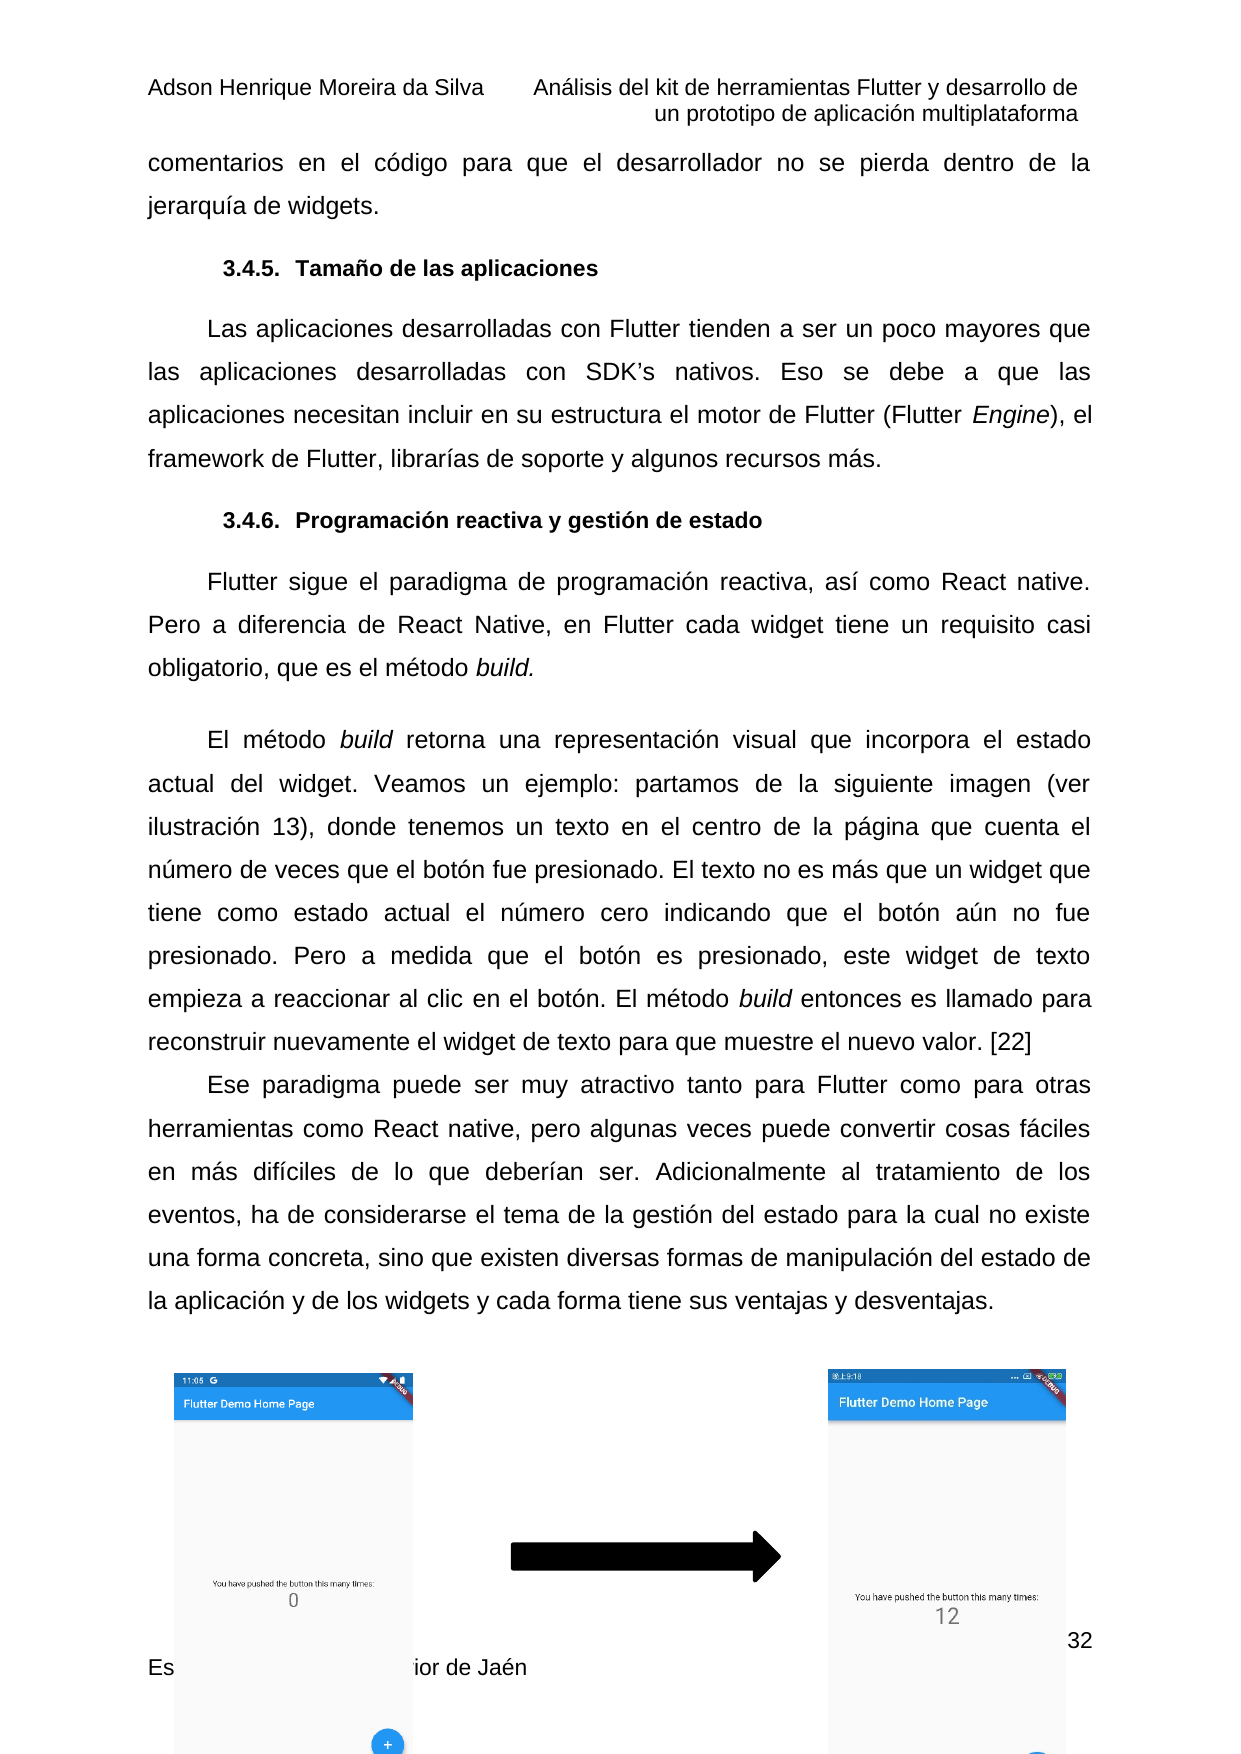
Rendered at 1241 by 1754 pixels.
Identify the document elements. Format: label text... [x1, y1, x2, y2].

text Las aplicaciones desarrolladas con Flutter tienden a ser un poco mayores que las aplicaciones desarrolladas con SDK’s nativos. Eso se debe a que las aplicaciones necesitan incluir en su estructura el motor de Flutter (Flutter Engine), el framework de Flutter, librarías de soporte y algunos recursos más. [148, 314, 1092, 472]
subtitle Tamaño de las aplicaciones [223, 255, 1092, 281]
picture [174, 1373, 413, 1754]
text Ese paradigma puede ser muy atractivo tanto para Flutter como para otras herramientas como React native, pero algunas veces puede convertir cosas fáciles en más difíciles de lo que deberían ser. Adicionalmente al tratamiento de los eventos, ha de considerarse el tema de la gestión del estado para la cual no existe una forma concreta, sino que existen diversas formas de manipulación del estado de la aplicación y de los widgets y cada forma tiene sus ventajas y desventajas. [148, 1070, 1092, 1315]
text El método build retorna una representación visual que incorpora el estado actual del widget. Veamos un ejemplo: partamos de la siguiente imagen (ver ilustración 13), donde tenemos un texto en el centro de la página que cuenta el número de veces que el botón fue presionado. El texto no es más que un widget que tiene como estado actual el número cero indicando que el botón aún no fue presionado. Pero a medida que el botón es presionado, este widget de texto empieza a reaccionar al clic en el botón. El método build entonces es llamado para reconstruir nuevamente el widget de texto para que muestre el nuevo valor. [22] [148, 725, 1092, 1056]
text Flutter sigue el paradigma de programación reactiva, así como React native. Pero a diferencia de React Native, en Flutter cada widget tiene un requisito casi obligatorio, que es el método build. [148, 567, 1092, 682]
subtitle Programación reactiva y gestión de estado [223, 507, 1092, 534]
picture [828, 1369, 1066, 1754]
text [148, 148, 1092, 219]
